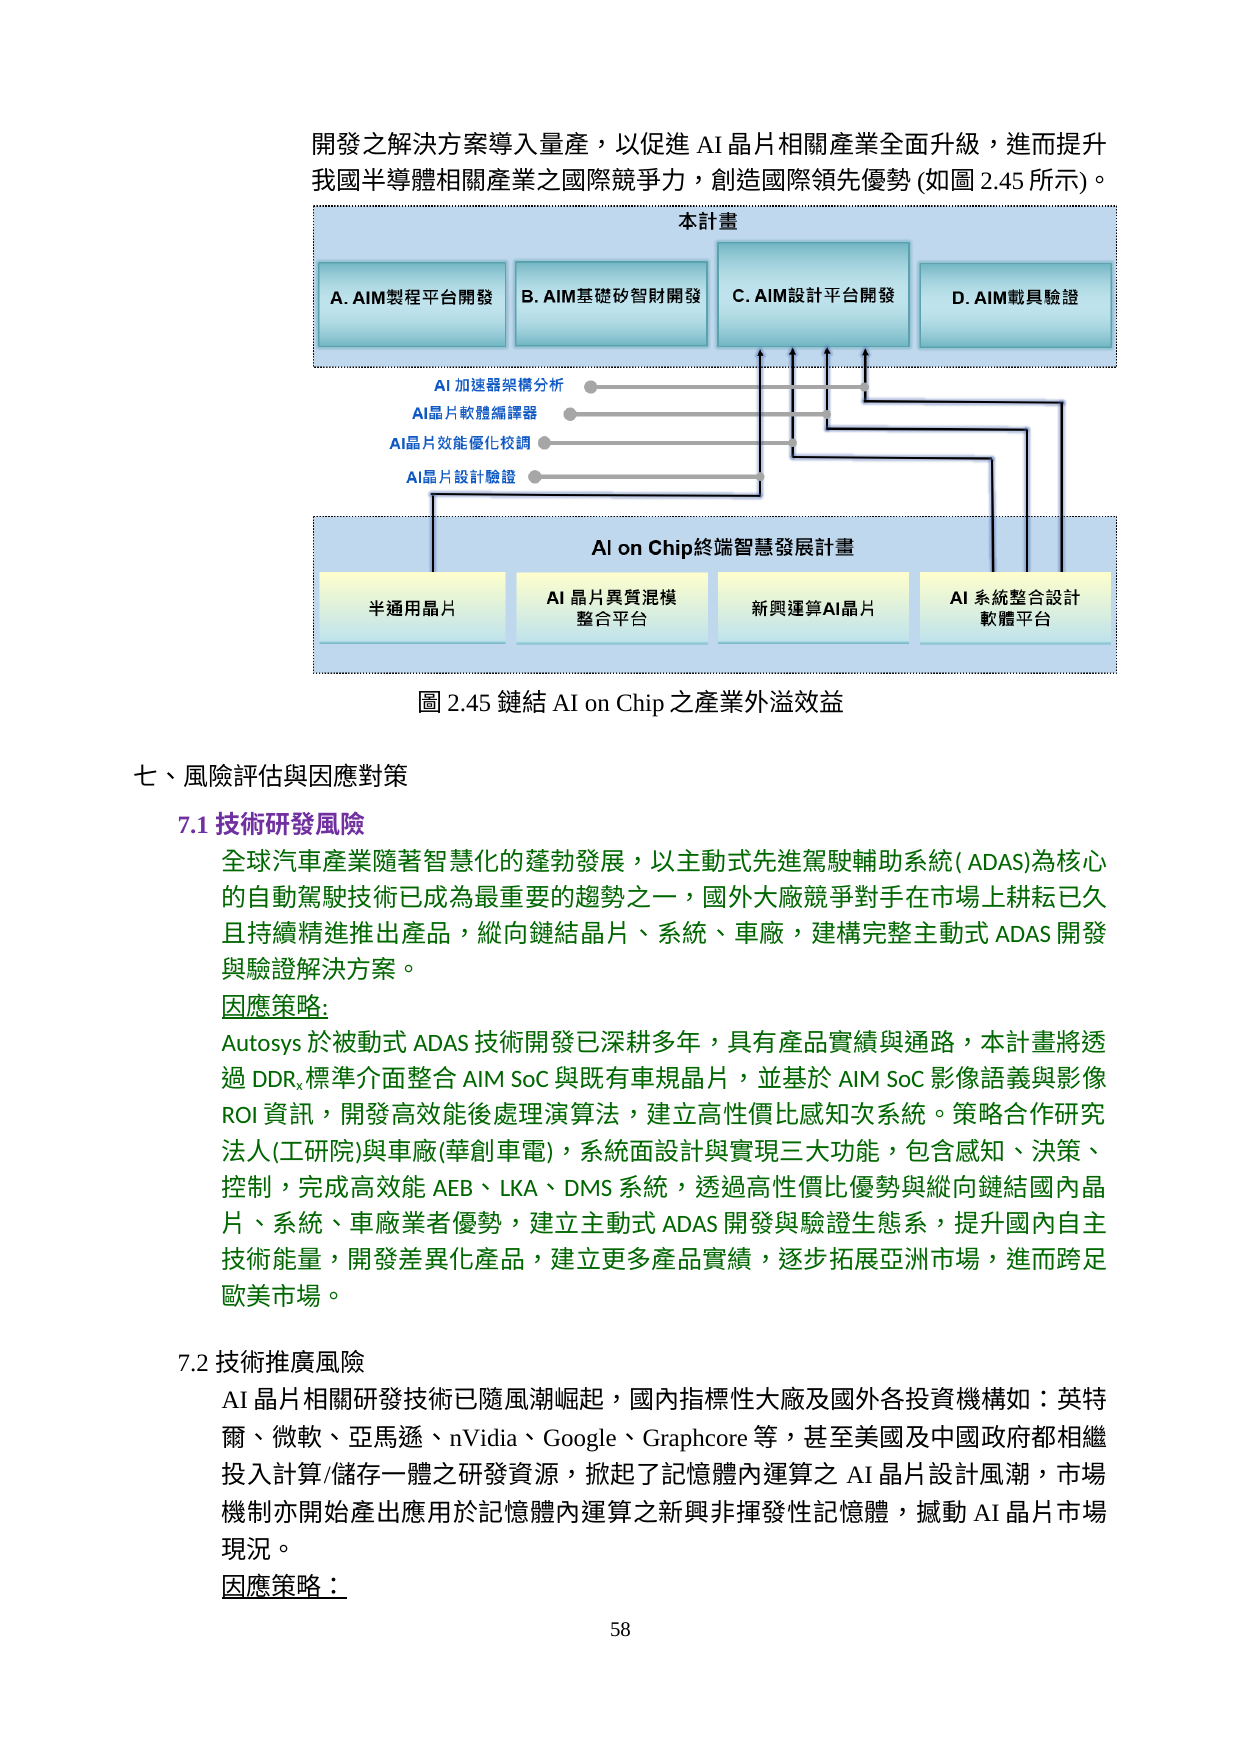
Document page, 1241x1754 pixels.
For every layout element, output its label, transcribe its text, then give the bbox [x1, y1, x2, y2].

text Autosys於被動式ADAS技術開發已深耕多年，具有產品實績與通路，本計畫將透過DDRx標準介面整合AIM SoC與既有車規晶片，並基於AIM SoC影像語義與影像ROI資訊，開發高效能後處理演算法，建立高性價比感知次系統。策略合作研究法人(工研院)與車廠(華創車電)，系統面設計與實現三大功能，包含感知、決策、控制，完成高效能AEB、LKA、DMS系統，透過高性價比優勢與縱向鏈結國內晶片、系統、車廠業者優勢，建立主動式ADAS開發與驗證生態系，提升國內自主技術能量，開發差異化產品，建立更多產品實績，逐步拓展亞洲市場，進而跨足歐美市場。 [221, 1022, 1107, 1312]
text 圖2.45 鏈結AI on Chip之產業外溢效益 [192, 681, 1070, 719]
text 7.2 技術推廣風險 [177, 1341, 1107, 1379]
text 七、風險評估與因應對策 [133, 756, 1107, 792]
text 因應策略： [222, 1566, 1107, 1602]
text 因應策略: [222, 986, 1107, 1022]
text AI晶片相關研發技術已隨風潮崛起，國內指標性大廠及國外各投資機構如：英特爾、微軟、亞馬遜、nVidia、Google、Graphcore等，甚至美國及中國政府都相繼投入計算/儲存一體之研發資源，掀起了記憶體內運算之AI晶片設計風潮，市場機制亦開始產出應用於記憶體內運算之新興非揮發性記憶體，撼動AI晶片市場現況。 [221, 1379, 1107, 1566]
text 全球汽車產業隨著智慧化的蓬勃發展，以主動式先進駕駛輔助系統( ADAS)為核心的自動駕駛技術已成為最重要的趨勢之一，國外大廠競爭對手在市場上耕耘已久且持續精進推出產品，縱向鏈結晶片、系統、車廠，建構完整主動式ADAS開發與驗證解決方案。 [221, 841, 1107, 986]
picture [311, 202, 1119, 675]
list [311, 124, 1107, 197]
text 7.1 技術研發風險 [177, 805, 1107, 841]
